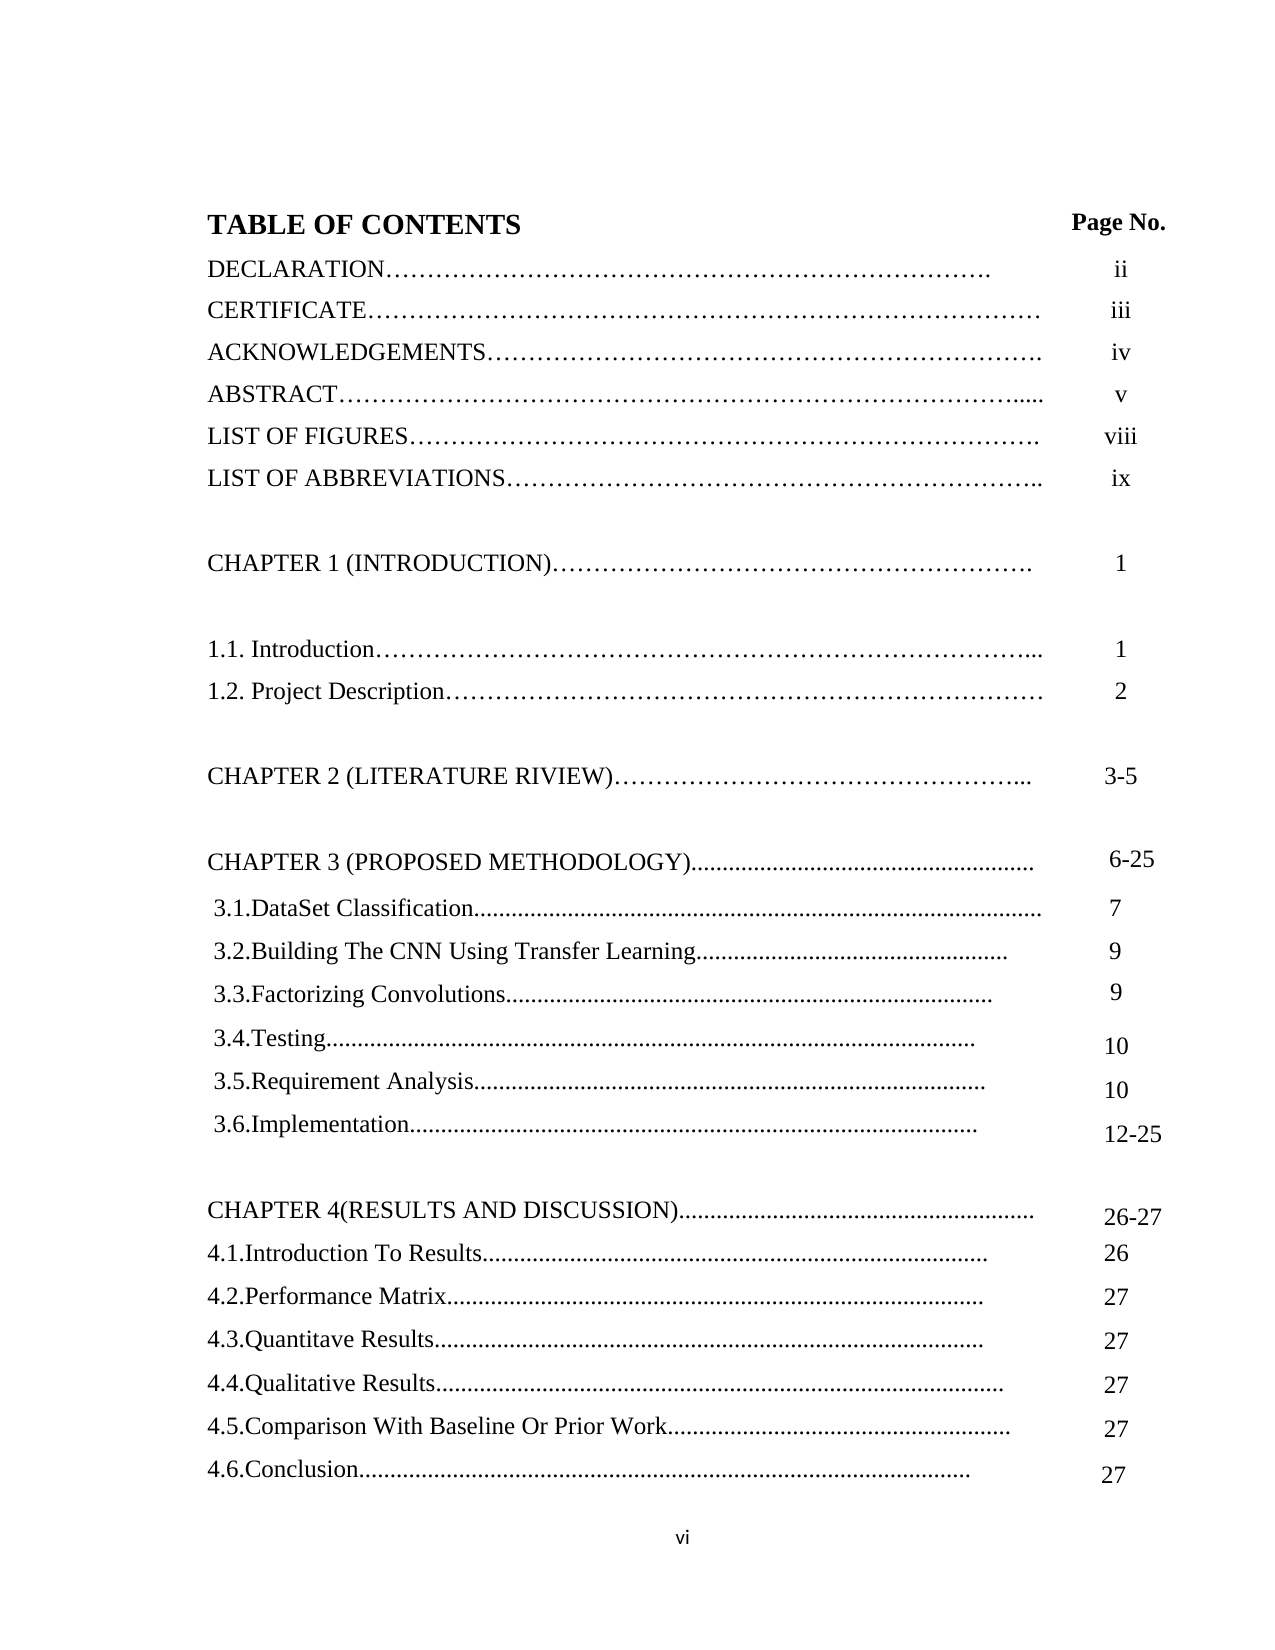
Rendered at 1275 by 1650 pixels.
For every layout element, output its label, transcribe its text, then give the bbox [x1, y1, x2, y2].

table_cell CHAPTER 2 (LITERATURE RIVIEW)…………………………………………... CHAPTER 3 (PROPOSED METHODOLOGY)....................................................... [196, 718, 1060, 893]
table_header Page No. [1060, 207, 1182, 254]
table_cell 1.2. Project Description……………………………………………………………… [196, 676, 1060, 718]
table_cell ABSTRACT………………………………………………………………………..... [196, 379, 1060, 421]
table_cell CERTIFICATE……………………………………………………………………… [196, 296, 1060, 337]
table_cell v [1060, 379, 1182, 421]
table_cell LIST OF ABBREVIATIONS……………………………………………………….. [196, 463, 1060, 505]
table_cell CHAPTER 1 (INTRODUCTION)…………………………………………………. [196, 505, 1060, 634]
table_cell viii [1060, 421, 1182, 463]
table_header TABLE OF CONTENTS [196, 207, 1060, 254]
table_cell 7 9 [1060, 893, 1182, 1496]
table_cell DECLARATION………………………………………………………………. [196, 254, 1060, 296]
table_cell 1 [1060, 505, 1182, 634]
table_cell ACKNOWLEDGEMENTS…………………………………………………………. [196, 338, 1060, 379]
table_cell 3-5 6-25 [1060, 718, 1182, 893]
table_cell 2 [1060, 676, 1182, 718]
table_cell LIST OF FIGURES…………………………………………………………………. [196, 421, 1060, 463]
table_cell 1.1. Introduction……………………………………………………………………... [196, 634, 1060, 676]
table_cell ii [1060, 254, 1182, 296]
table_cell iii [1060, 296, 1182, 337]
table_cell 1 [1060, 634, 1182, 676]
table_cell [196, 893, 1060, 1496]
table_cell ix [1060, 463, 1182, 505]
table_cell iv [1060, 338, 1182, 379]
